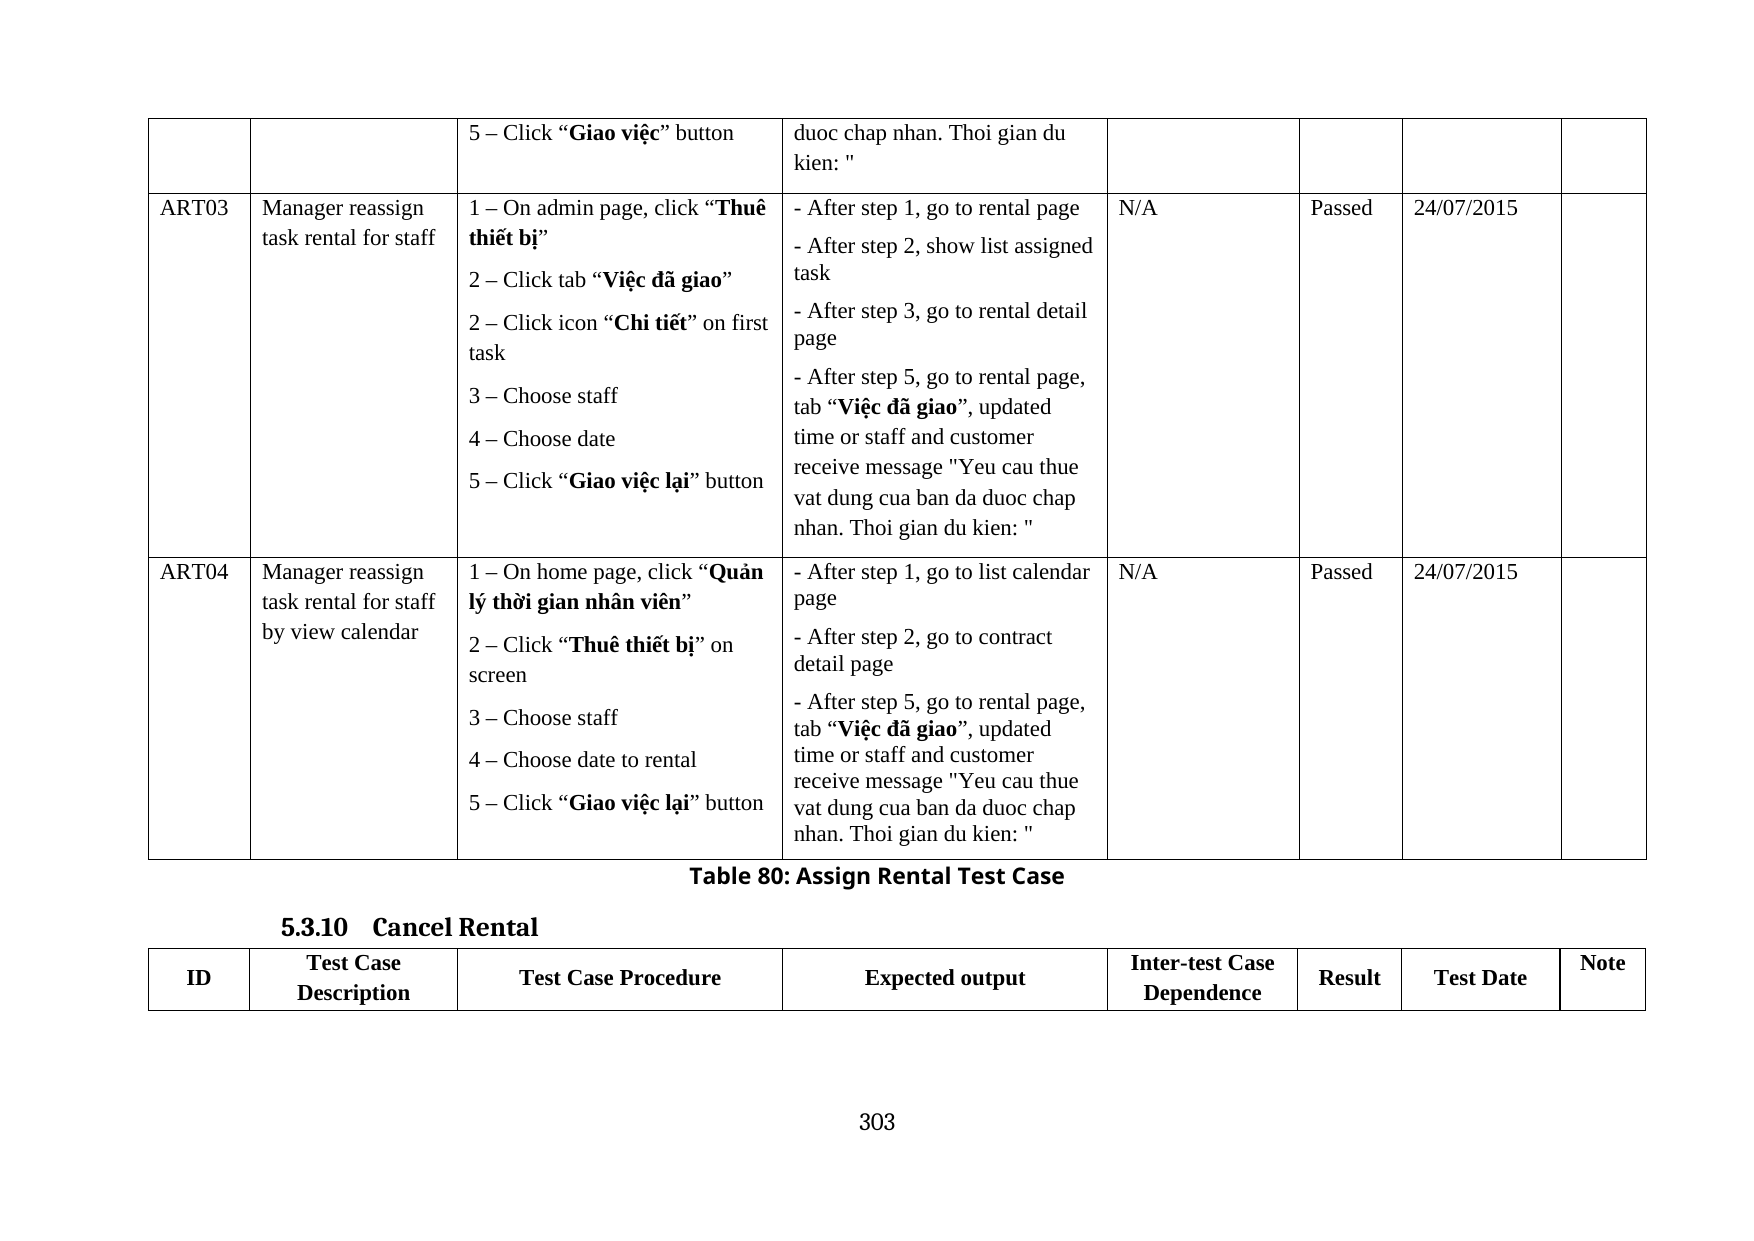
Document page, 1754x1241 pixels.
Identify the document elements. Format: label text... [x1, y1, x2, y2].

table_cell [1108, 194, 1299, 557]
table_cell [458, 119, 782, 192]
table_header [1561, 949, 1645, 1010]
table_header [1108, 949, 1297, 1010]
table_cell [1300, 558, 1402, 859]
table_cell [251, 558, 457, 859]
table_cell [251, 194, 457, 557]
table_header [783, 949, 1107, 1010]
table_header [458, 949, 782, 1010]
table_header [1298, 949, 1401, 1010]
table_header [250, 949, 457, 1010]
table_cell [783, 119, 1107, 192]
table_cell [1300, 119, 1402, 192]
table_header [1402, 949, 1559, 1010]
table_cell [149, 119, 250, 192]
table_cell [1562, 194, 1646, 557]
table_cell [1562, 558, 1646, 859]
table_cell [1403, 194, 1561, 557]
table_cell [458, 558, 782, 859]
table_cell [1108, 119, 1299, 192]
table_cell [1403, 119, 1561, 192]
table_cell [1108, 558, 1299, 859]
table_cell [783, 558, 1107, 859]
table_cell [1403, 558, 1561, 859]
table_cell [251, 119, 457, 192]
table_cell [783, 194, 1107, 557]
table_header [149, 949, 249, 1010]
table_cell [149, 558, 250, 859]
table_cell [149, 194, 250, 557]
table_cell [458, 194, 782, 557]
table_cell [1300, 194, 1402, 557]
subtitle Cancel Rental [281, 912, 1606, 943]
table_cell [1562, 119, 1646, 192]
